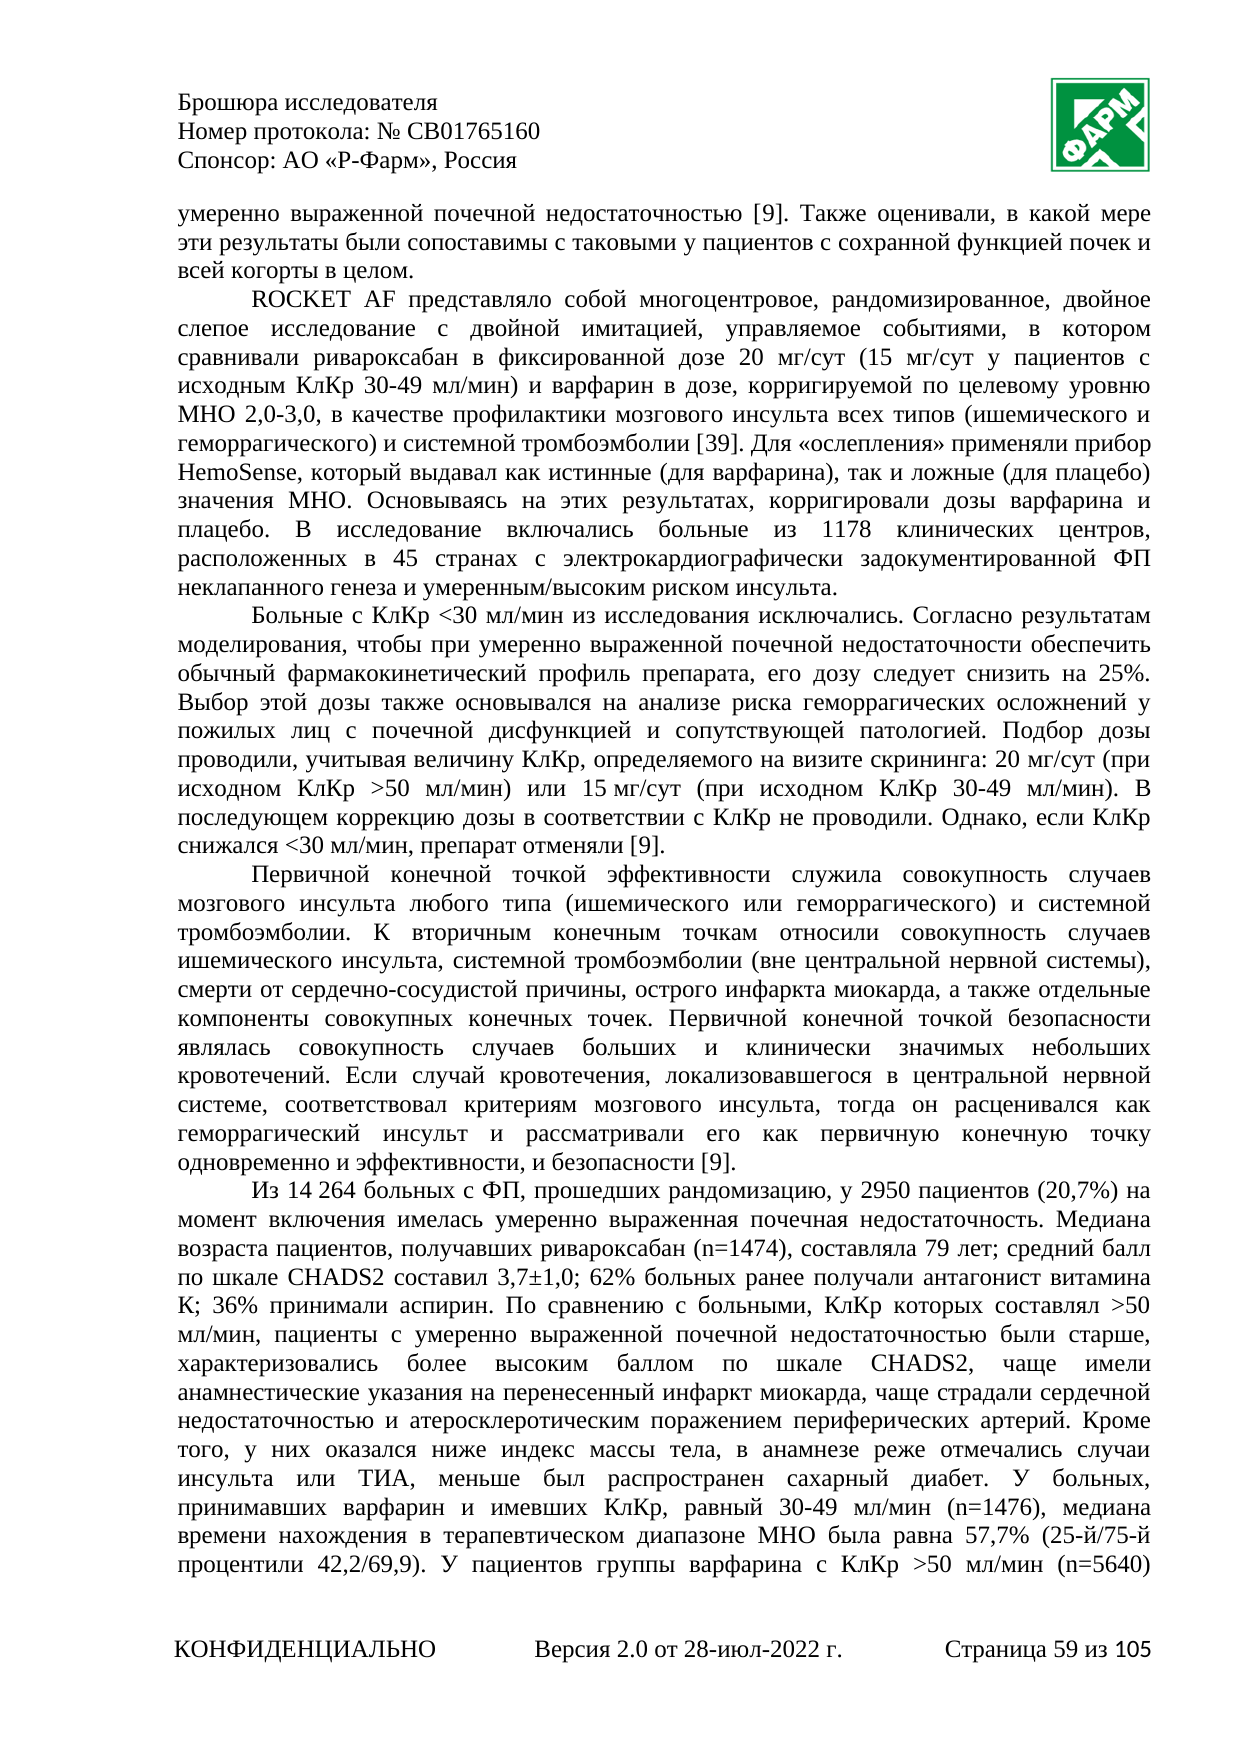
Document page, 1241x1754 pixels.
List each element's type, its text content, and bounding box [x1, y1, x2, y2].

picture [1046, 73, 1152, 174]
text Больные с КлКр <30 мл/мин из исследования исключались. Согласно результатам моделирования, чтобы при умеренно выраженной почечной недостаточности обеспечить обычный фармакокинетический профиль препарата, его дозу следует снизить на 25%. Выбор этой дозы также основывался на анализе риска геморрагических осложнений у пожилых лиц с почечной дисфункцией и сопутствующей патологией. Подбор дозы проводили, учитывая величину КлКр, определяемого на визите скрининга: 20 мг/сут (при исходном КлКр >50 мл/мин) или 15 мг/сут (при исходном КлКр 30-49 мл/мин). В последующем коррекцию дозы в соответствии с КлКр не проводили. Однако, если КлКр снижался <30 мл/мин, препарат отменяли [9]. [177, 600, 1152, 859]
text Первичной конечной точкой эффективности служила совокупность случаев мозгового инсульта любого типа (ишемического или геморрагического) и системной тромбоэмболии. К вторичным конечным точкам относили совокупность случаев ишемического инсульта, системной тромбоэмболии (вне центральной нервной системы), смерти от сердечно-сосудистой причины, острого инфаркта миокарда, а также отдельные компоненты совокупных конечных точек. Первичной конечной точкой безопасности являлась совокупность случаев больших и клинически значимых небольших кровотечений. Если случай кровотечения, локализовавшегося в центральной нервной системе, соответствовал критериям мозгового инсульта, тогда он расценивался как геморрагический инсульт и рассматривали его как первичную конечную точку одновременно и эффективности, и безопасности [9]. [177, 859, 1152, 1175]
text ROCKET AF представляло собой многоцентровое, рандомизированное, двойное слепое исследование с двойной имитацией, управляемое событиями, в котором сравнивали ривароксабан в фиксированной дозе 20 мг/сут (15 мг/сут у пациентов с исходным КлКр 30-49 мл/мин) и варфарин в дозе, корригируемой по целевому уровню МНО 2,0-3,0, в качестве профилактики мозгового инсульта всех типов (ишемического и геморрагического) и системной тромбоэмболии [39]. Для «ослепления» применяли прибор HemoSense, который выдавал как истинные (для варфарина), так и ложные (для плацебо) значения МНО. Основываясь на этих результатах, корригировали дозы варфарина и плацебо. В исследование включались больные из 1178 клинических центров, расположенных в 45 странах с электрокардиографически задокументированной ФП неклапанного генеза и умеренным/высоким риском инсульта. [177, 284, 1152, 600]
